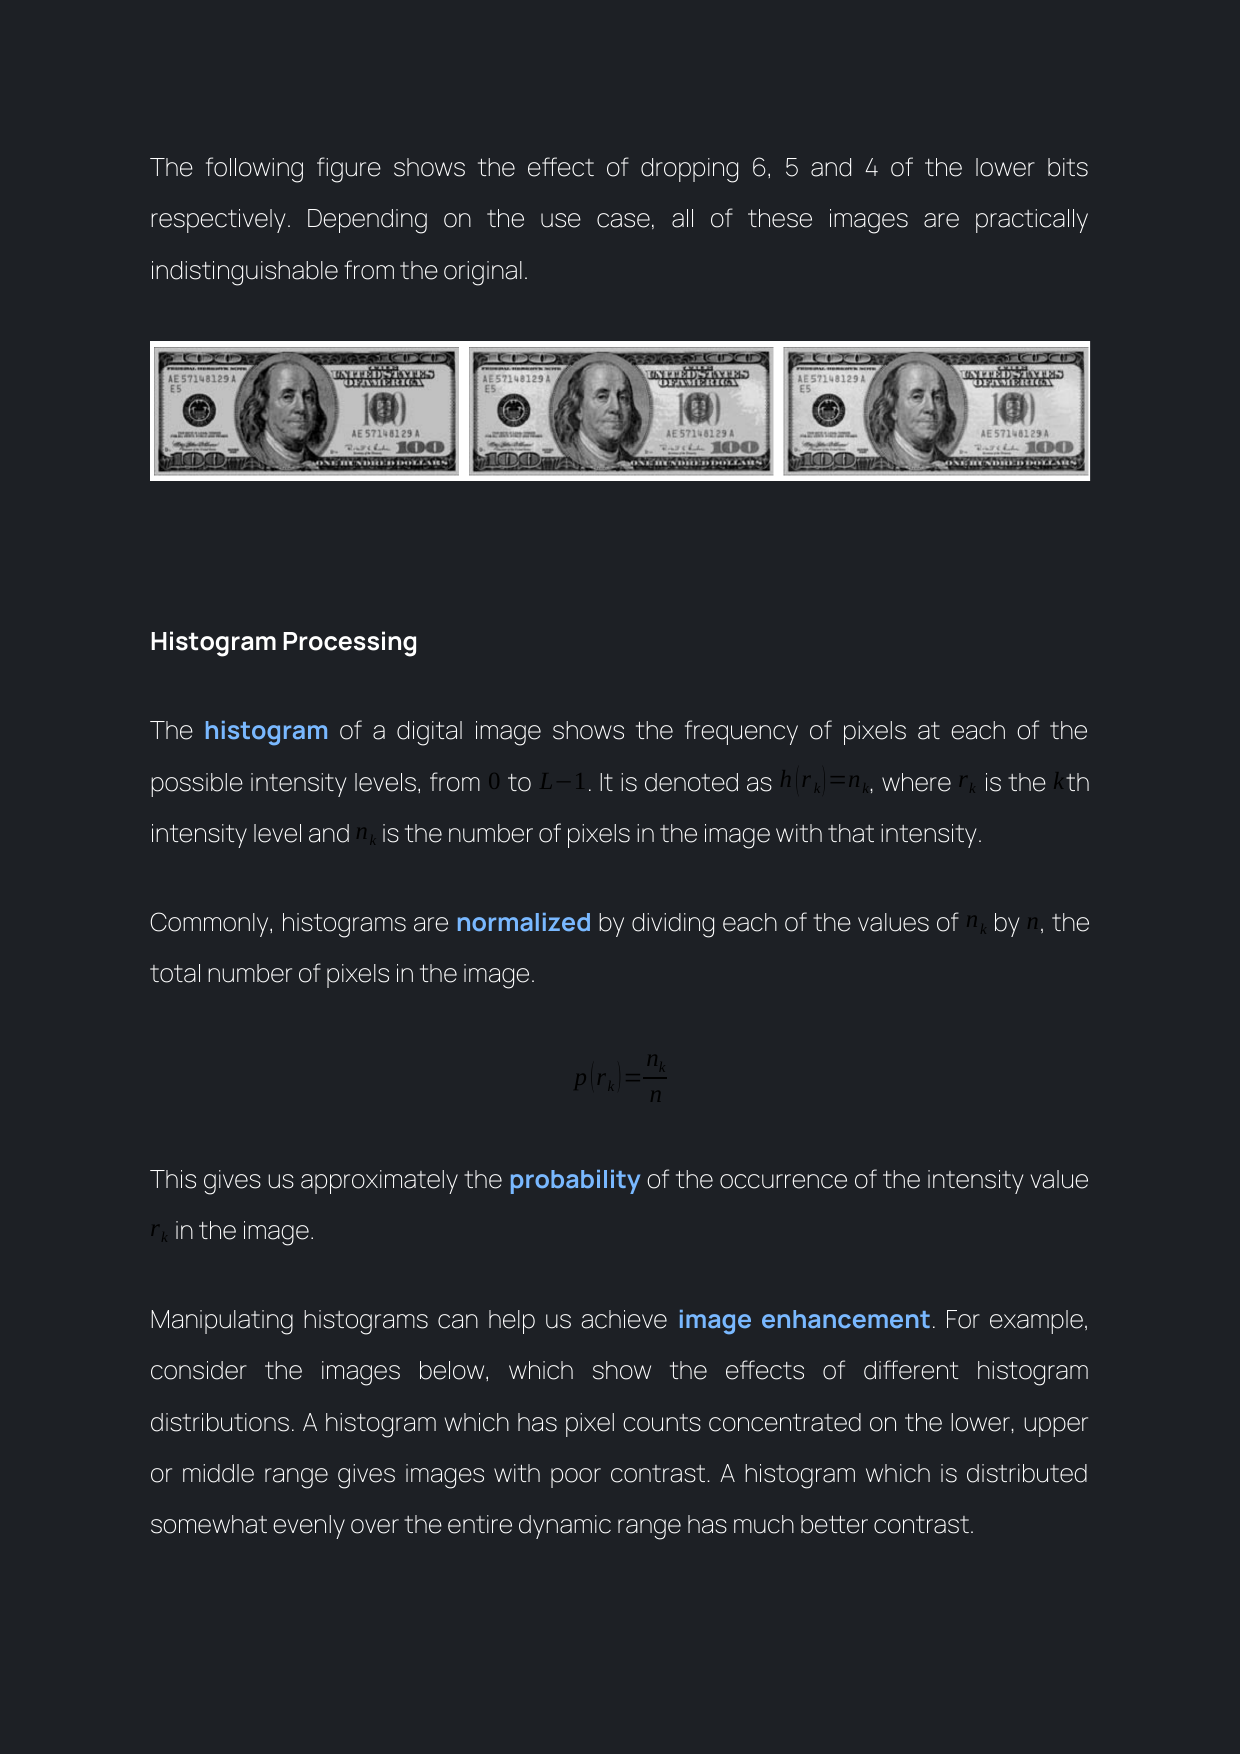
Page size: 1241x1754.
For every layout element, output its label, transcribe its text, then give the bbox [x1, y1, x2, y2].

picture [150, 341, 1091, 481]
text Commonly, histograms are normalized by dividing each of the values of by , the total number of pixels in the image. [150, 904, 1090, 990]
text The following figure shows the effect of dropping 6, 5 and 4 of the lower bits respectively. Depending on the use case, all of these images are practically indistinguishable from the original. [150, 150, 1090, 287]
subtitle Histogram Processing [150, 624, 1090, 658]
text Manipulating histograms can help us achieve image enhancement. For example, consider the images below, which show the effects of different histogram distributions. A histogram which has pixel counts concentrated on the lower, upper or middle range gives images with poor contrast. A histogram which is distributed somewhat evenly over the entire dynamic range has much better contrast. [150, 1302, 1090, 1541]
text The histogram of a digital image shows the frequency of pixels at each of the possible intensity levels, from to . It is denoted as , where is the th intensity level and is the number of pixels in the image with that intensity. [150, 713, 1090, 850]
text This gives us approximately the probability of the occurrence of the intensity value in the image. [150, 1162, 1090, 1247]
